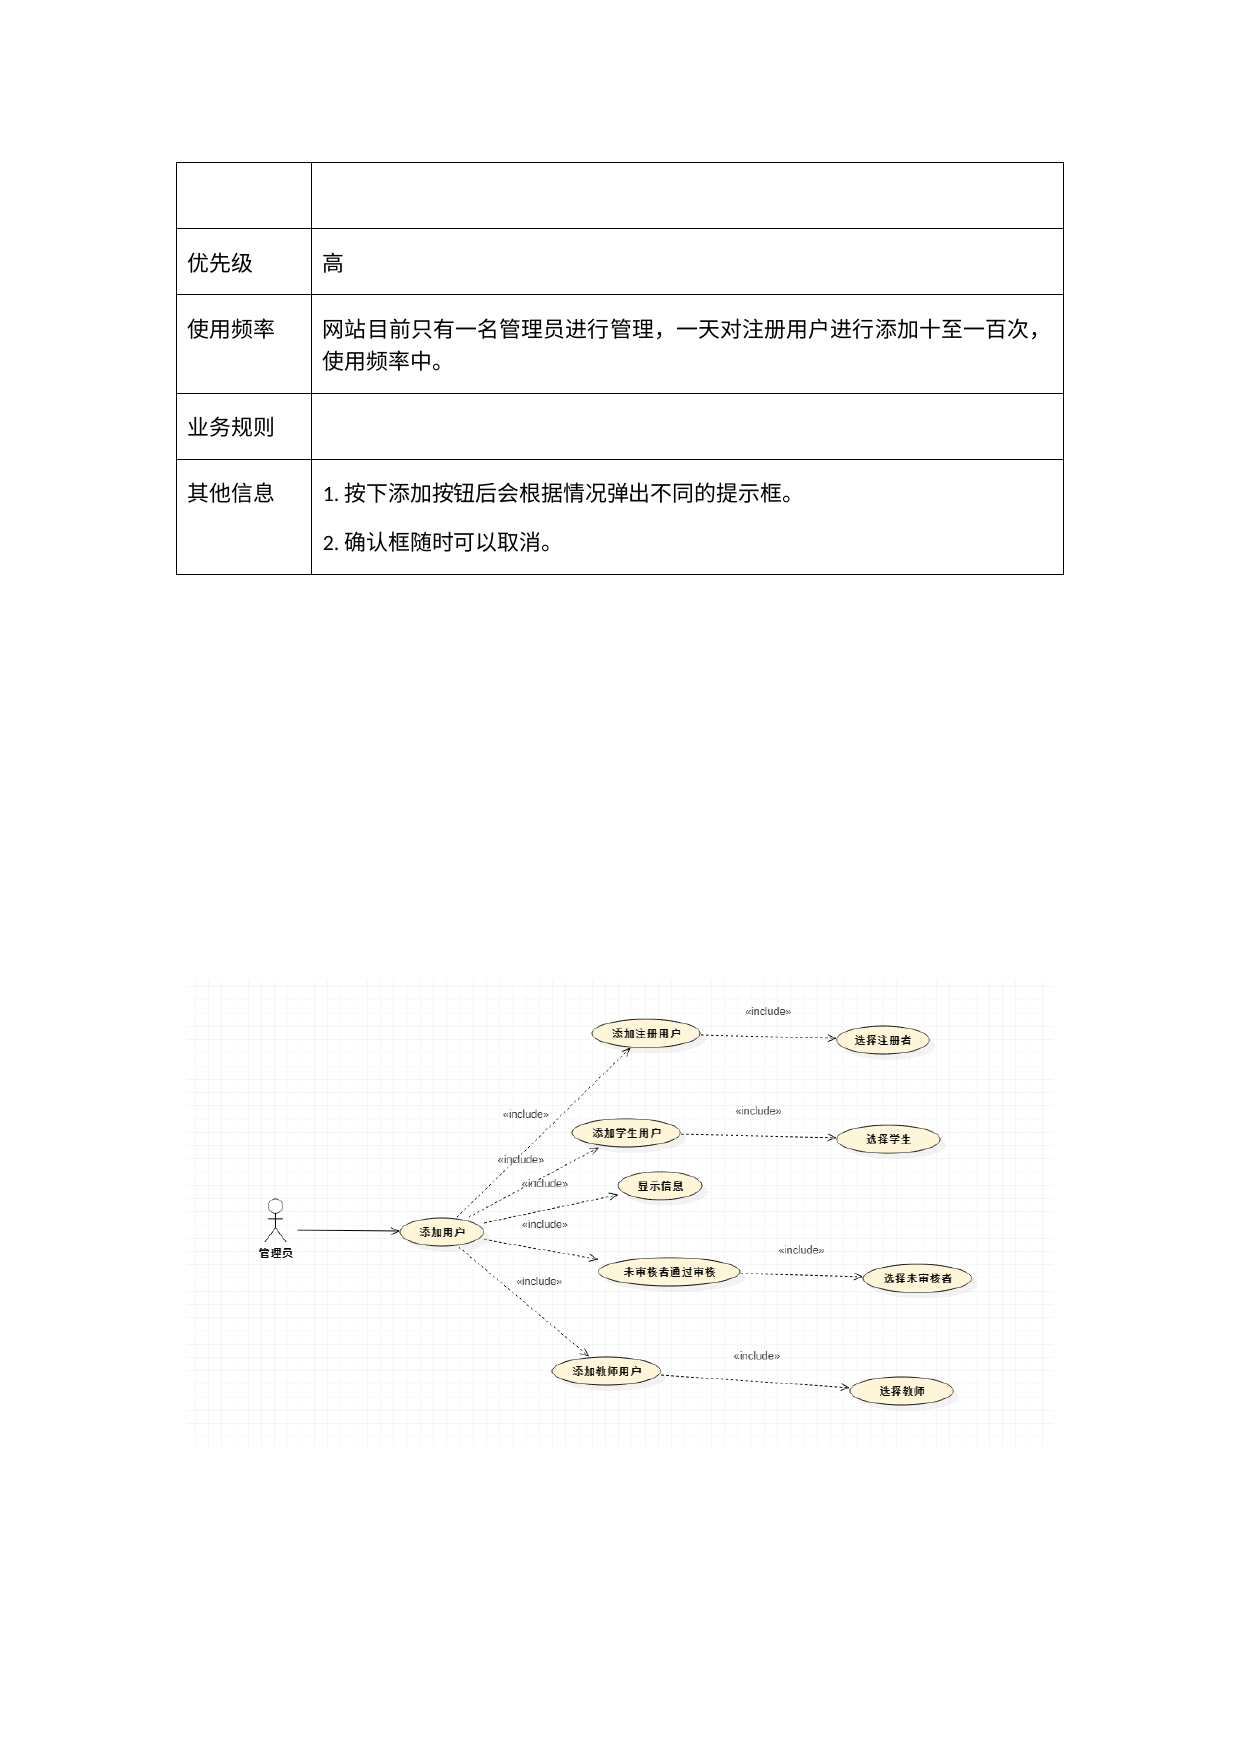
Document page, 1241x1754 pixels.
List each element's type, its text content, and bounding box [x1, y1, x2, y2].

table_cell [312, 394, 1063, 459]
table_cell 异常 [177, 163, 311, 228]
table_cell 业务规则 [177, 394, 311, 459]
table_cell 优先级 [177, 229, 311, 294]
picture [187, 980, 1053, 1446]
table_cell 高 [312, 229, 1063, 294]
table_cell 网站目前只有一名管理员进行管理，一天对注册用户进行添加十至一百次，使用频率中。 [312, 295, 1063, 393]
table_cell 按下添加按钮后会根据情况弹出不同的提示框。 确认框随时可以取消。 [312, 460, 1063, 573]
table_cell 使用频率 [177, 295, 311, 393]
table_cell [312, 163, 1063, 228]
table_cell 其他信息 [177, 460, 311, 573]
